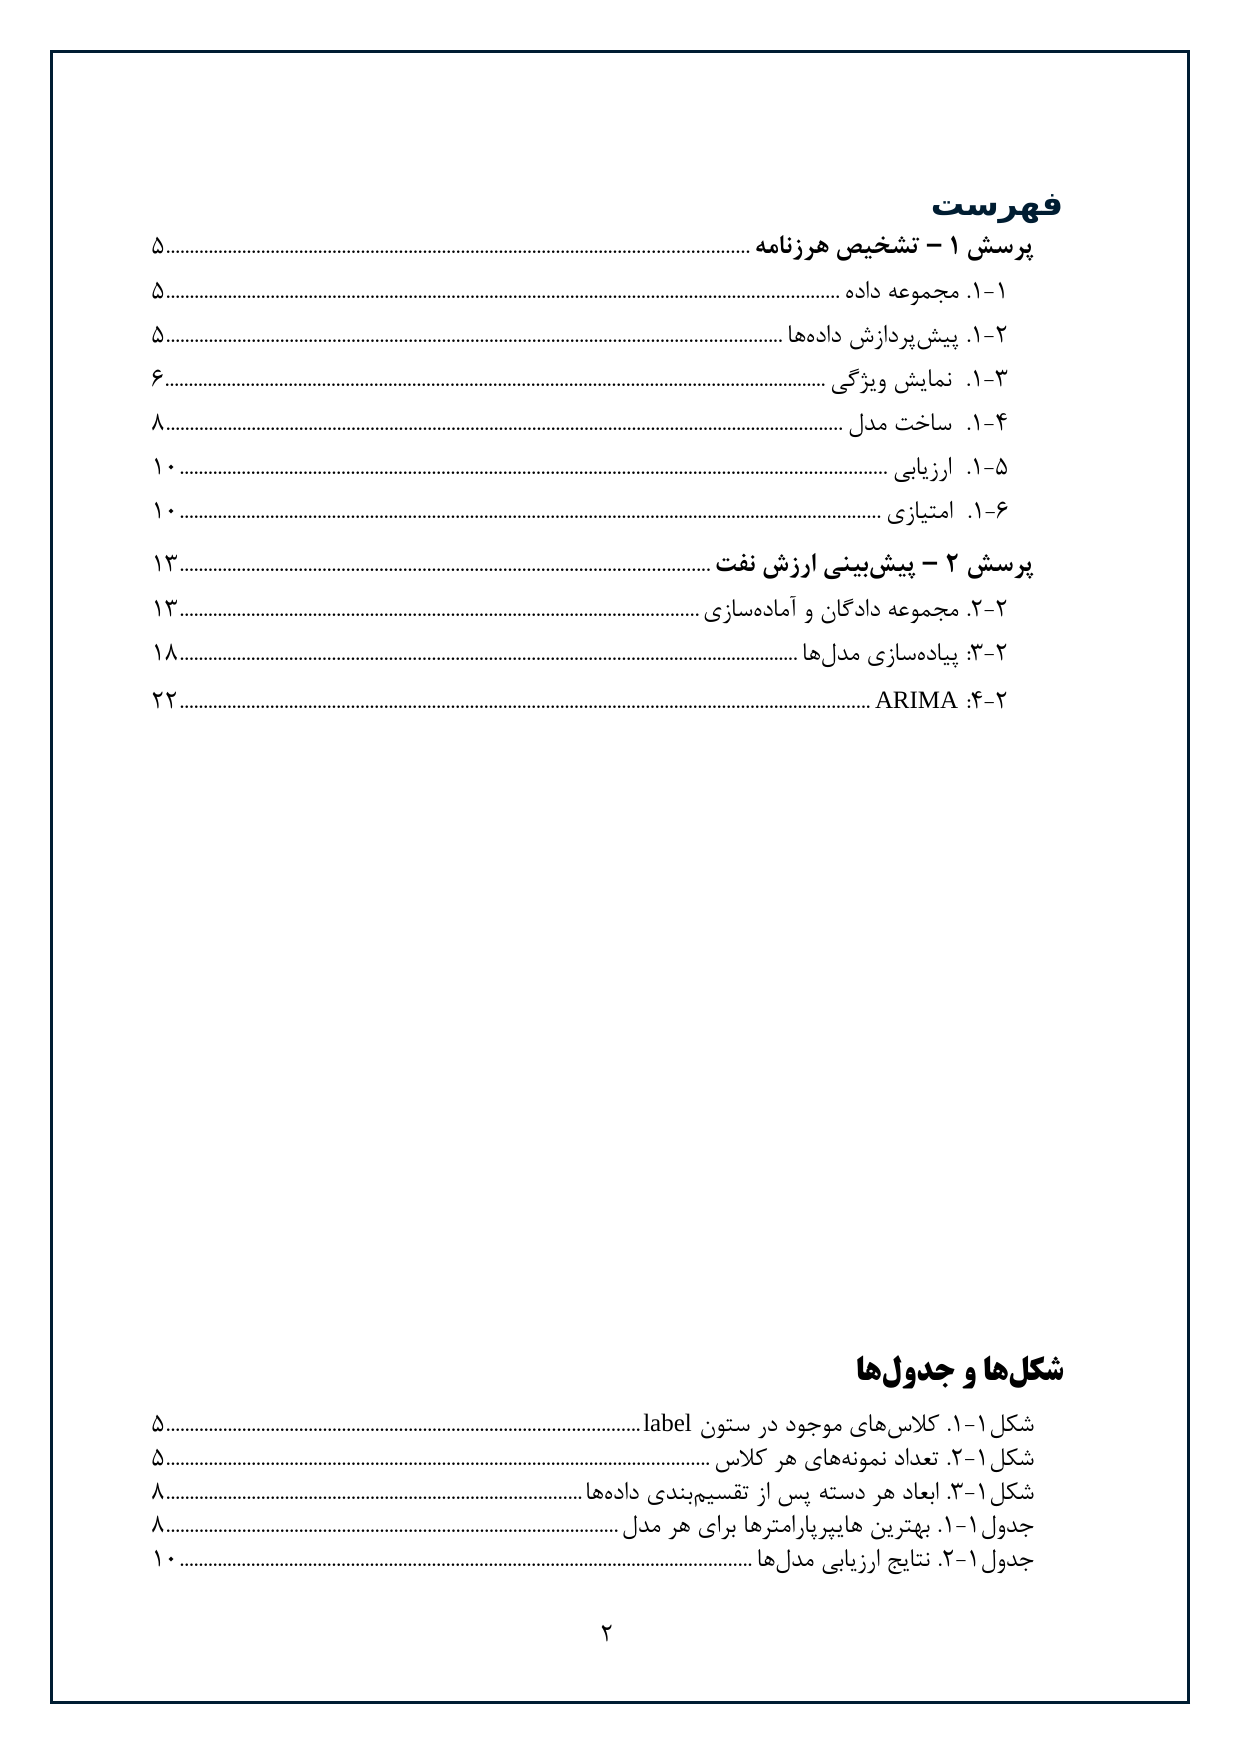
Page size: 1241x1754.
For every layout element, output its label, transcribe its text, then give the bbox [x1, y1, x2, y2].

text جدول1-1. بهترین هایپرپارامترها برای هر مدل 8 [150, 1513, 1063, 1543]
text شکل‌ها و جدول‌ها [150, 1357, 1063, 1391]
text شکل1-2. تعداد نمونه‌های هر کلاس 5 [150, 1446, 1063, 1476]
text شکل1-3. ابعاد هر دسته پس از تقسیم‌بندی داده‌ها 8 [150, 1480, 1063, 1509]
text جدول1-2. نتایج ارزیابی مدل‌ها 10 [150, 1547, 1063, 1576]
text شکل1-1. کلاس‌های موجود در ستون label 5 [150, 1408, 1063, 1441]
